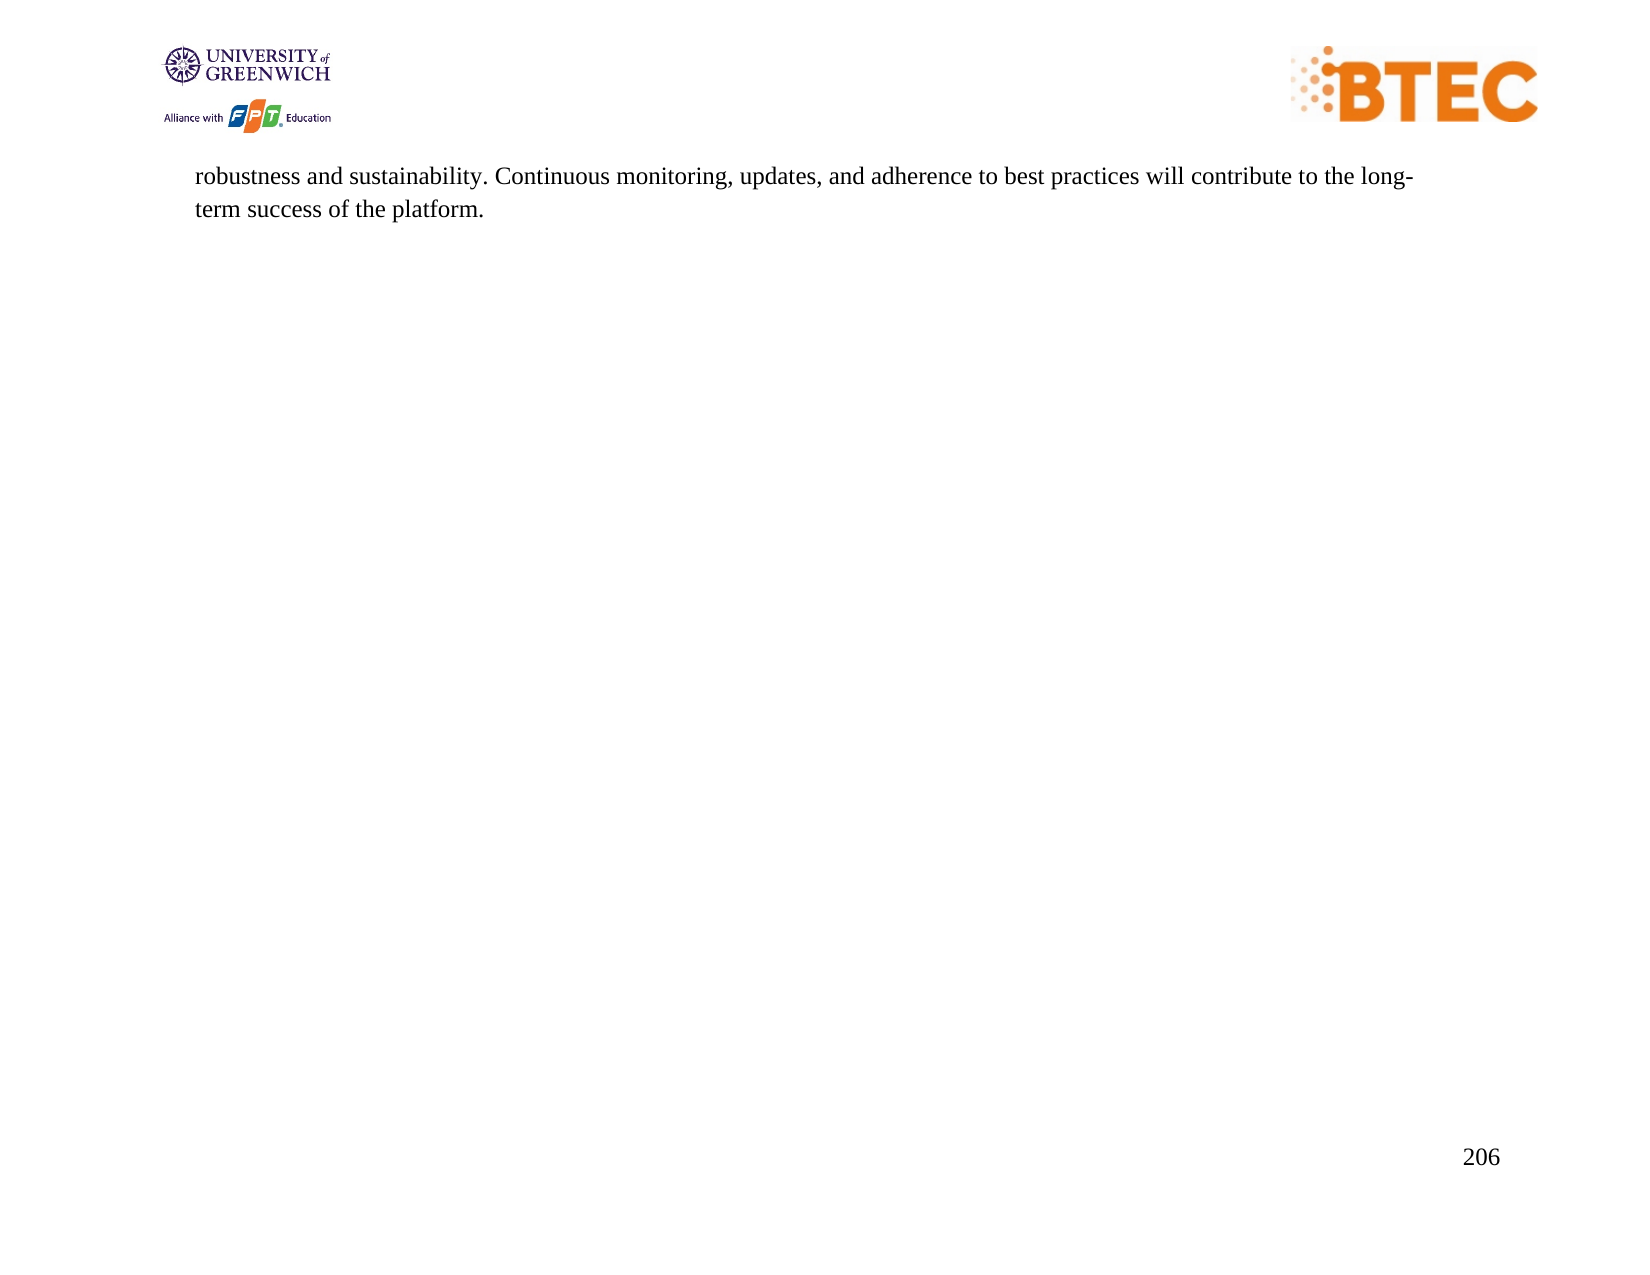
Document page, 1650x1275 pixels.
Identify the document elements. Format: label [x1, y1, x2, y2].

picture [150, 32, 343, 144]
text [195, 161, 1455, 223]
picture [1290, 46, 1538, 122]
